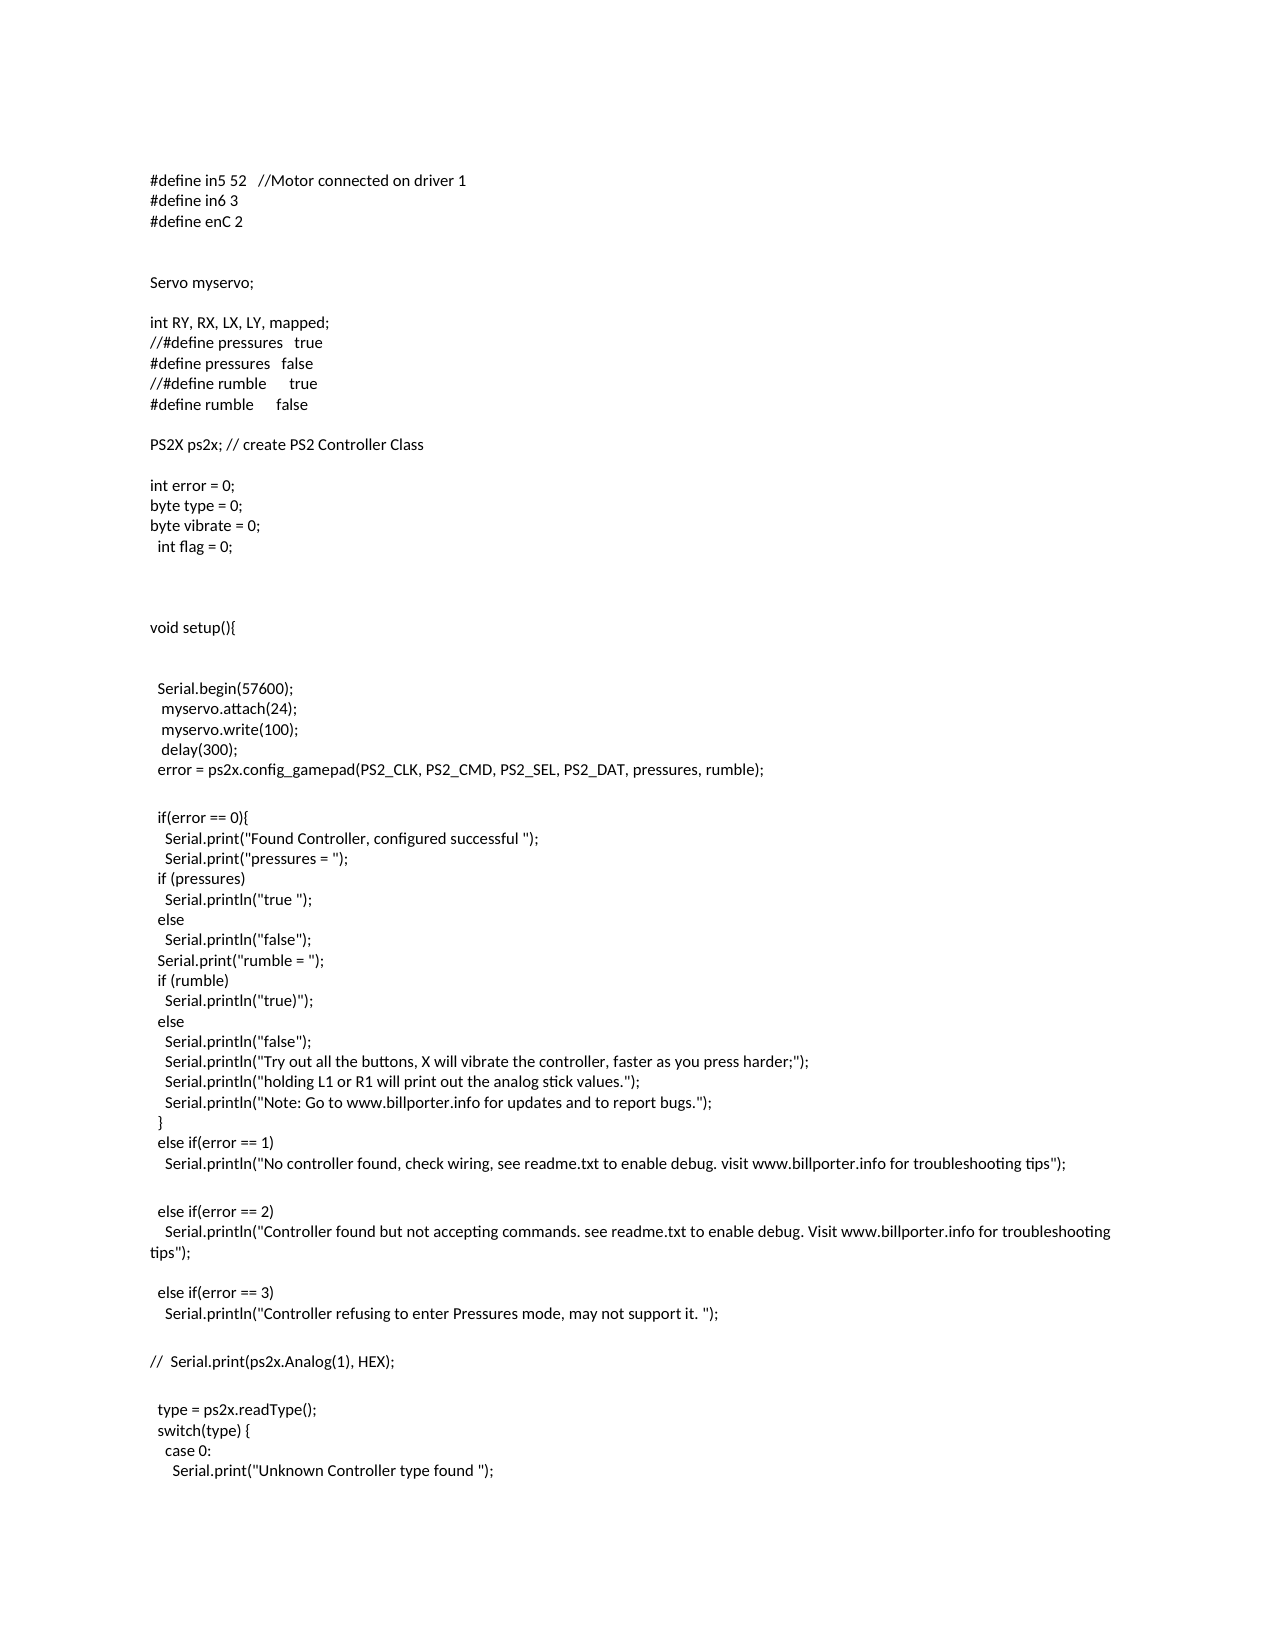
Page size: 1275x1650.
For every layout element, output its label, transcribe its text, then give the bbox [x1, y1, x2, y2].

text Serial.println("true "); [150, 889, 1125, 909]
text int flag = 0; [150, 536, 1125, 556]
text Serial.println("false"); [150, 929, 1125, 950]
text #define rumble false [150, 394, 1125, 414]
text if (pressures) [150, 869, 1125, 889]
text #define enC 2 [150, 211, 1125, 231]
text else if(error == 2) [150, 1201, 1125, 1222]
text int error = 0; [150, 475, 1125, 495]
text //#define pressures true [150, 333, 1125, 353]
text PS2X ps2x; // create PS2 Controller Class [150, 434, 1125, 455]
text #define pressures false [150, 353, 1125, 373]
text else if(error == 1) [150, 1133, 1125, 1153]
text Serial.println("Controller refusing to enter Pressures mode, may not support it. "); [150, 1303, 1125, 1323]
text Serial.println("No controller found, check wiring, see readme.txt to enable debug. visit www.billporter.info for troubleshooting tips"); [150, 1153, 1125, 1173]
text if (rumble) [150, 970, 1125, 991]
text case 0: [150, 1440, 1125, 1461]
text else [150, 909, 1125, 929]
text switch(type) { [150, 1420, 1125, 1440]
text Servo myservo; [150, 272, 1125, 292]
text if(error == 0){ [150, 808, 1125, 828]
text byte vibrate = 0; [150, 516, 1125, 536]
text myservo.attach(24); [150, 698, 1125, 719]
text type = ps2x.readType(); [150, 1399, 1125, 1420]
text Serial.print("Found Controller, configured successful "); [150, 828, 1125, 848]
text #define in5 52 //Motor connected on driver 1 [150, 170, 1125, 191]
text byte type = 0; [150, 495, 1125, 516]
text Serial.println("Try out all the buttons, X will vibrate the controller, faster as you press harder;"); [150, 1051, 1125, 1072]
text error = ps2x.config_gamepad(PS2_CLK, PS2_CMD, PS2_SEL, PS2_DAT, pressures, rumble); [150, 759, 1125, 780]
text else [150, 1011, 1125, 1031]
text int RY, RX, LX, LY, mapped; [150, 312, 1125, 333]
text else if(error == 3) [150, 1283, 1125, 1303]
text #define in6 3 [150, 191, 1125, 211]
text Serial.print("pressures = "); [150, 848, 1125, 869]
text Serial.println("Note: Go to www.billporter.info for updates and to report bugs."); [150, 1092, 1125, 1112]
text } [150, 1112, 1125, 1133]
text Serial.println("false"); [150, 1031, 1125, 1051]
text Serial.println("Controller found but not accepting commands. see readme.txt to enable debug. Visit www.billporter.info for troubleshooting tips"); [150, 1222, 1125, 1262]
text myservo.write(100); [150, 719, 1125, 739]
text Serial.begin(57600); [150, 678, 1125, 698]
text Serial.println("true)"); [150, 991, 1125, 1011]
text void setup(){ [150, 617, 1125, 637]
text delay(300); [150, 739, 1125, 759]
text Serial.print("rumble = "); [150, 950, 1125, 970]
text // Serial.print(ps2x.Analog(1), HEX); [150, 1351, 1125, 1372]
text Serial.print("Unknown Controller type found "); [150, 1461, 1125, 1481]
text //#define rumble true [150, 373, 1125, 394]
text Serial.println("holding L1 or R1 will print out the analog stick values."); [150, 1072, 1125, 1092]
